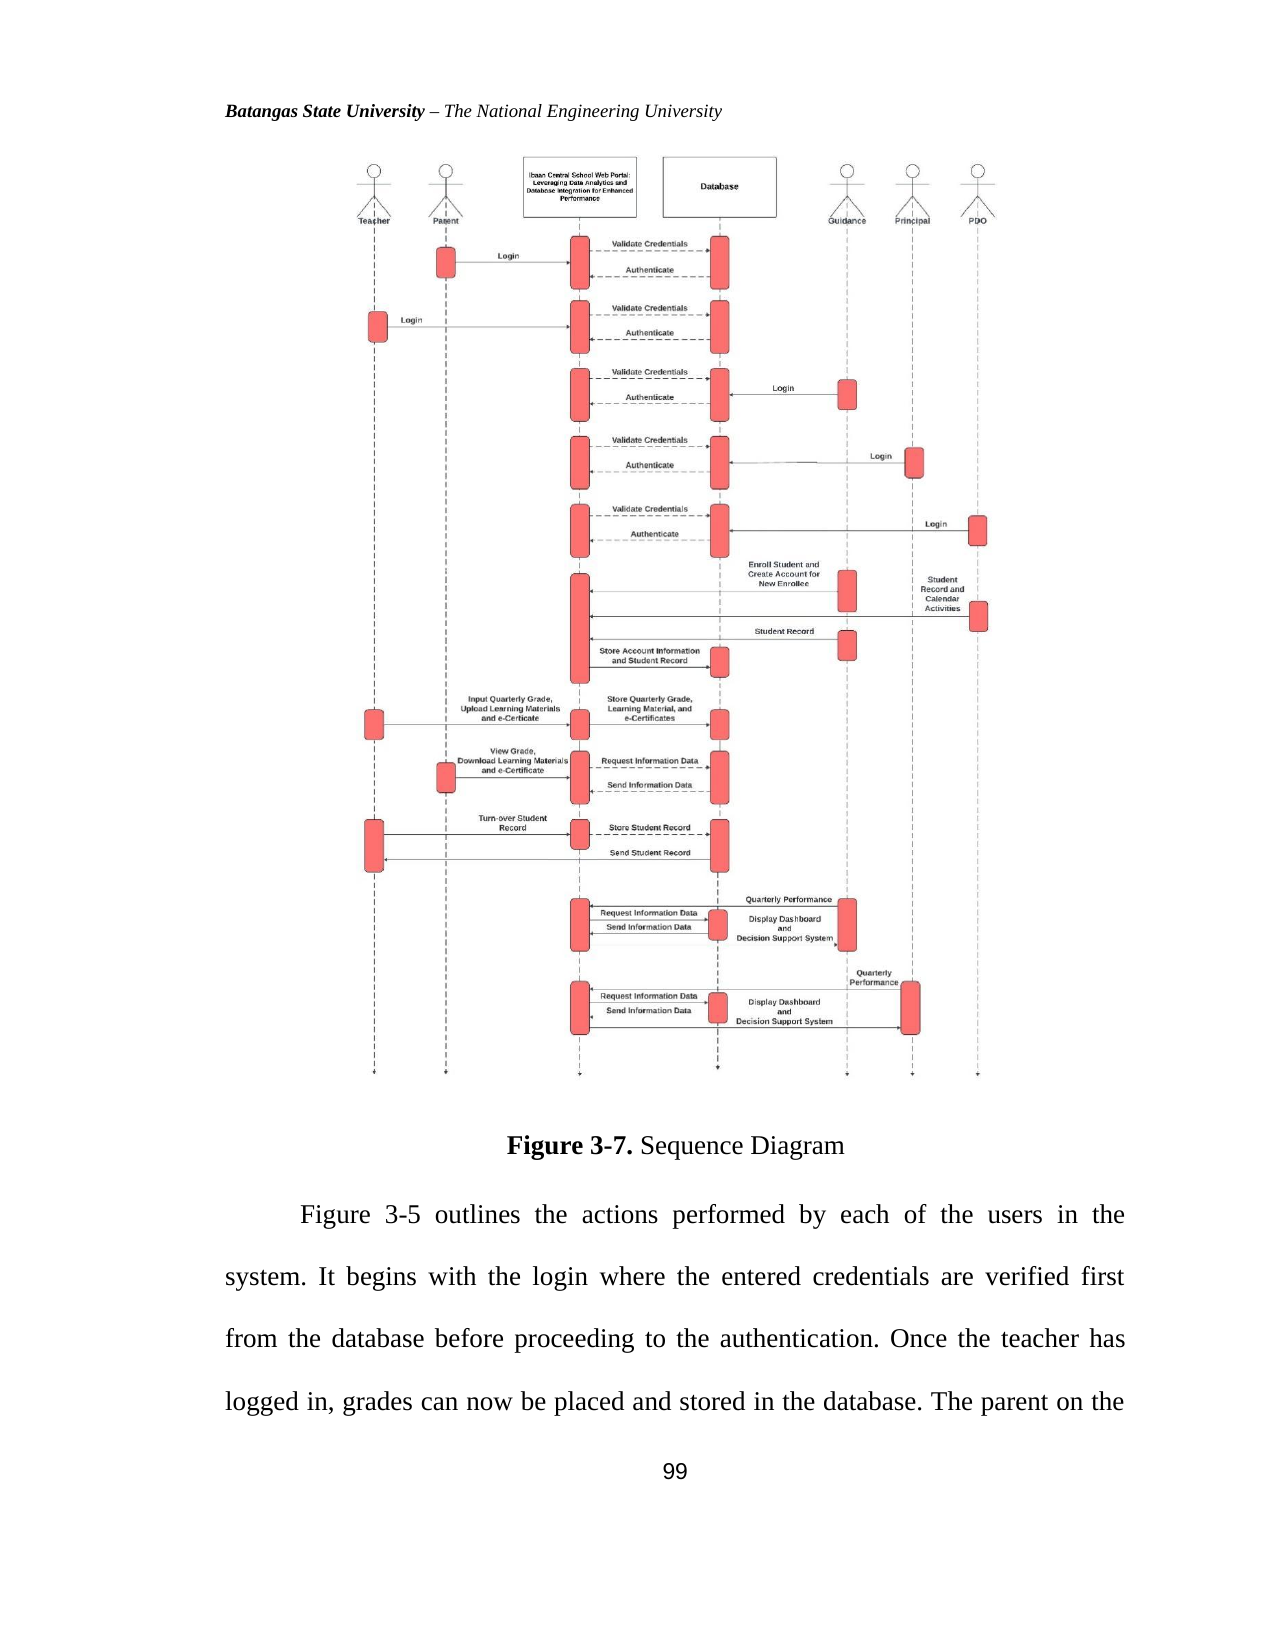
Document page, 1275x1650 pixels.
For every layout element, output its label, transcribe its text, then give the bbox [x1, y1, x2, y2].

text Figure 3-7. Sequence Diagram [225, 1129, 1127, 1161]
picture [335, 150, 1017, 1083]
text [225, 1198, 1127, 1416]
